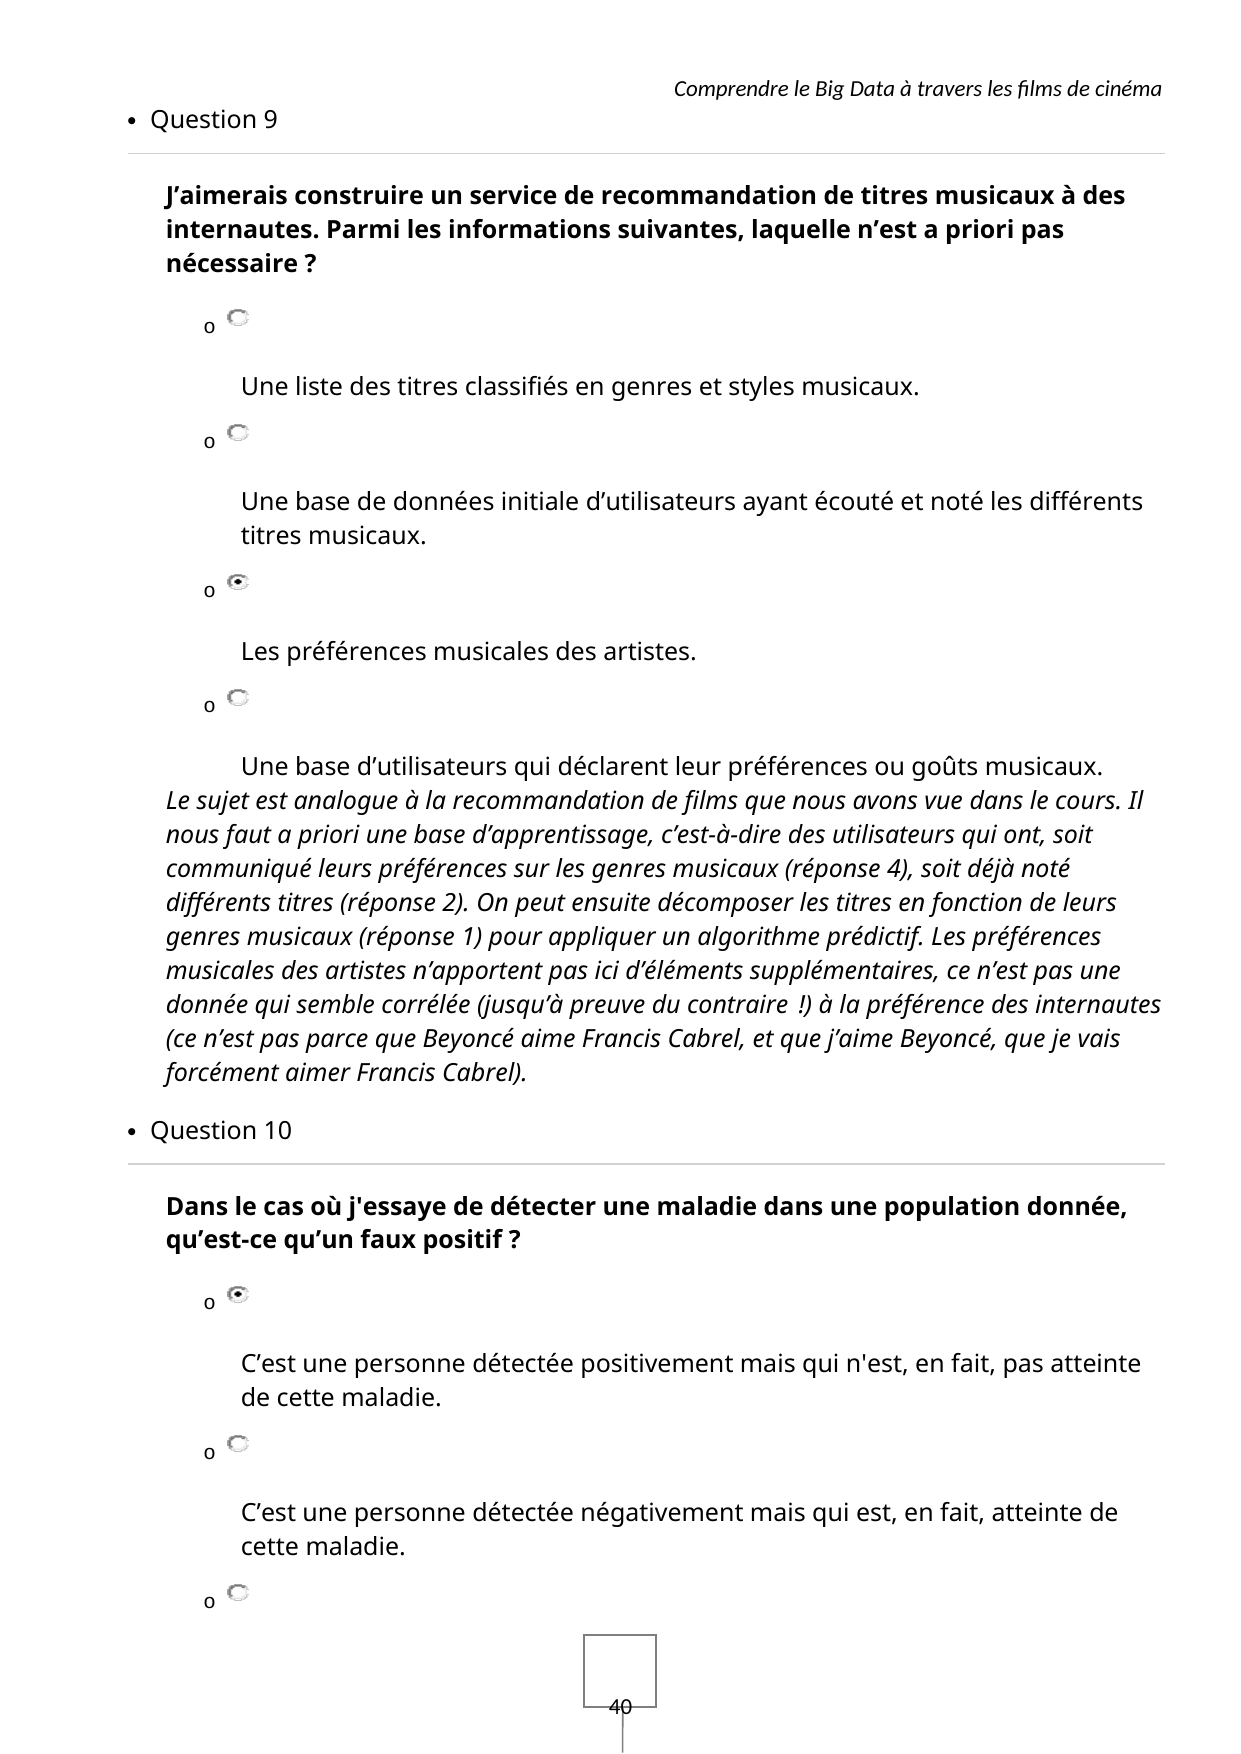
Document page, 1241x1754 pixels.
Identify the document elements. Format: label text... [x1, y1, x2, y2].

text C’est une personne détectée positivement mais qui n'est, en fait, pas atteinte de cette maladie. [241, 1345, 1165, 1413]
text Une base de données initiale d’utilisateurs ayant écouté et noté les différents titres musicaux. [241, 484, 1165, 552]
text Une liste des titres classifiés en genres et styles musicaux. [241, 369, 1165, 403]
subtitle Question 10 [128, 1112, 1165, 1163]
text Une base d’utilisateurs qui déclarent leur préférences ou goûts musicaux. [241, 748, 1165, 782]
text Le sujet est analogue à la recommandation de films que nous avons vue dans le cours. Il nous faut a priori une base d’apprentissage, c’est-à-dire des utilisateurs qui ont, soit communiqué leurs préférences sur les genres musicaux (réponse 4), soit déjà noté différents titres (réponse 2). On peut ensuite décomposer les titres en fonction de leurs genres musicaux (réponse 1) pour appliquer un algorithme prédictif. Les préférences musicales des artistes n’apportent pas ici d’éléments supplémentaires, ce n’est pas une donnée qui semble corrélée (jusqu’à preuve du contraire !) à la préférence des internautes (ce n’est pas parce que Beyoncé aime Francis Cabrel, et que j’aime Beyoncé, que je vais forcément aimer Francis Cabrel). [166, 782, 1165, 1089]
subtitle Question 9 [128, 102, 1165, 153]
text C’est une personne détectée négativement mais qui est, en fait, atteinte de cette maladie. [241, 1494, 1165, 1563]
text Les préférences musicales des artistes. [241, 633, 1165, 667]
text Dans le cas où j'essaye de détecter une maladie dans une population donnée, qu’est-ce qu’un faux positif ? [166, 1188, 1165, 1256]
text J’aimerais construire un service de recommandation de titres musicaux à des internautes. Parmi les informations suivantes, laquelle n’est a priori pas nécessaire ? [166, 177, 1165, 280]
